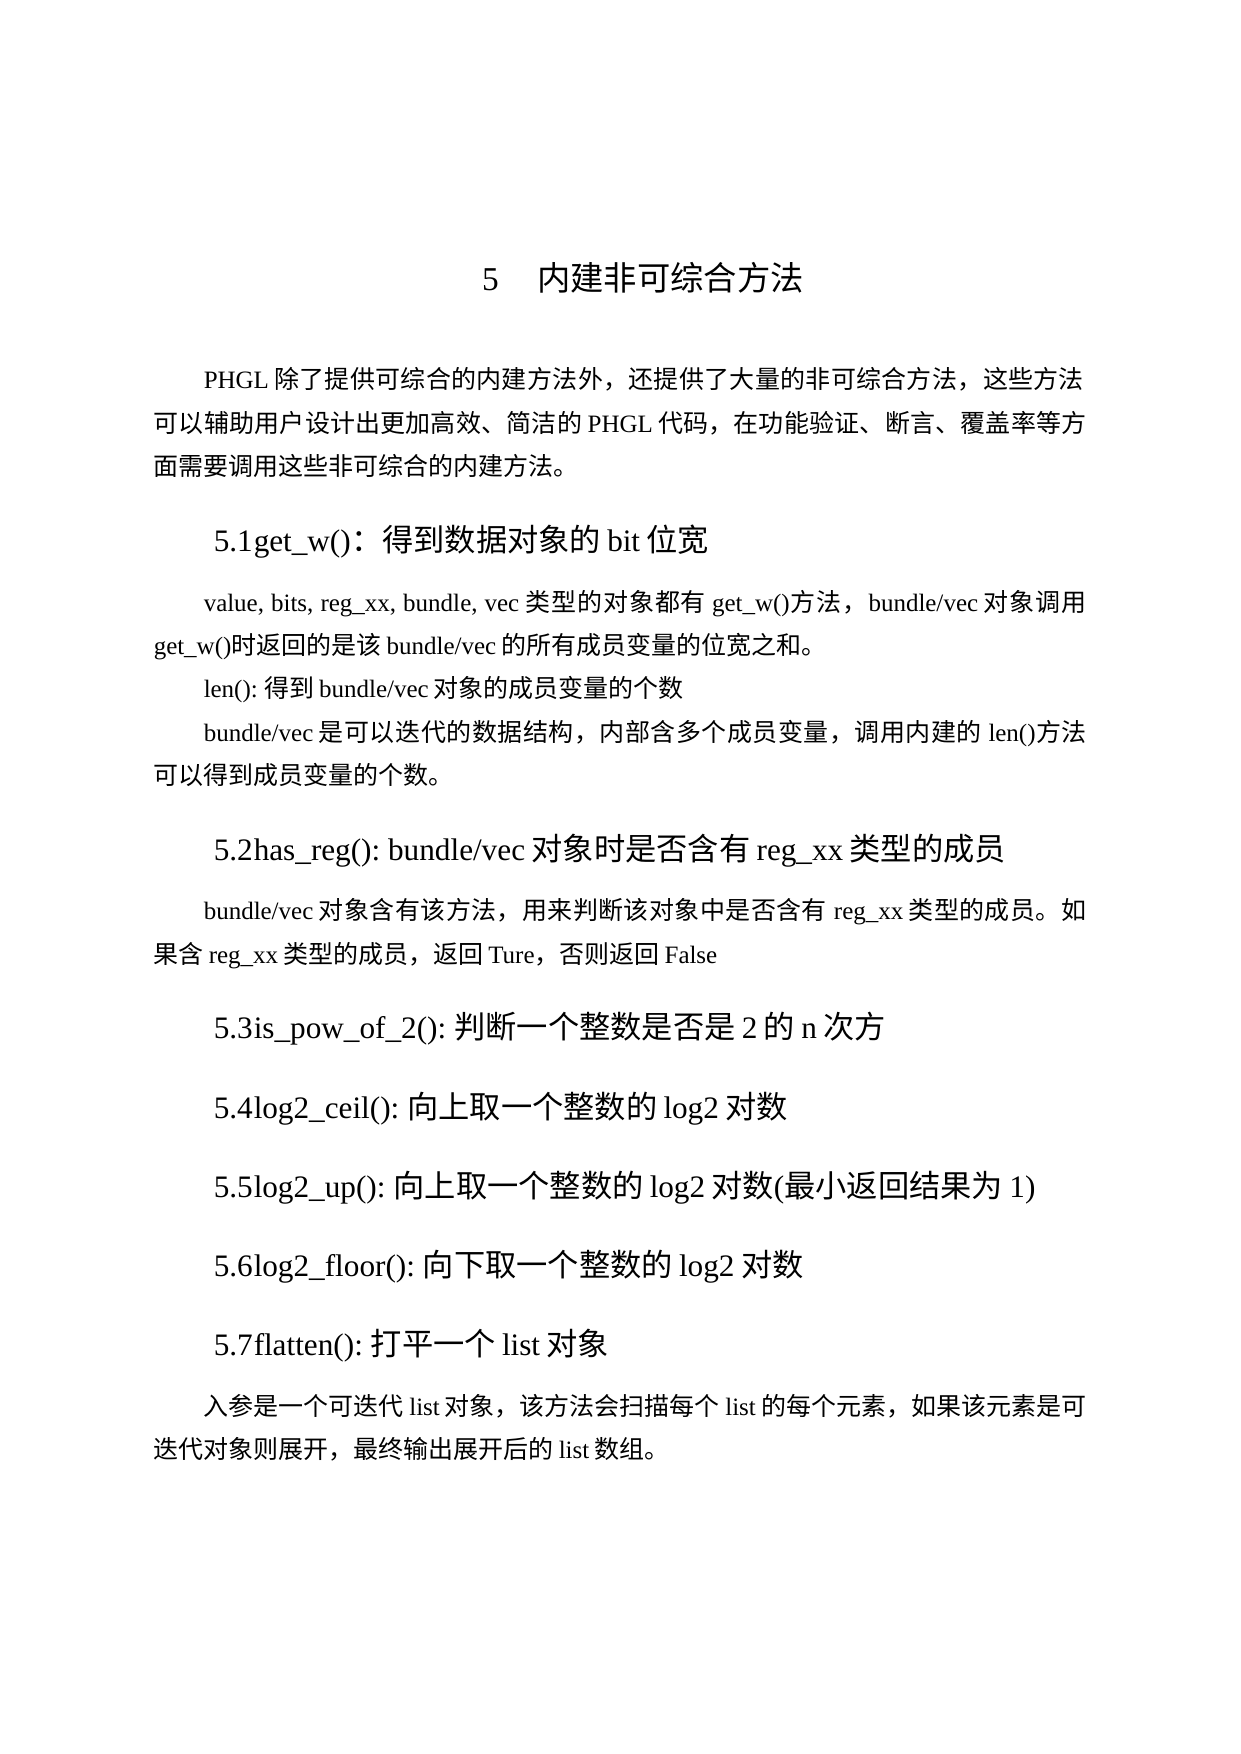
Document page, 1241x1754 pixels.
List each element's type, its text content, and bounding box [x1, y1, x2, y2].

subtitle log2_floor(): 向下取一个整数的log2对数 [213, 1240, 1087, 1285]
subtitle log2_up(): 向上取一个整数的log2对数(最小返回结果为1) [213, 1161, 1087, 1206]
subtitle flatten(): 打平一个list对象 [213, 1319, 1087, 1364]
subtitle has_reg(): bundle/vec对象时是否含有reg_xx类型的成员 [213, 824, 1087, 869]
text bundle/vec是可以迭代的数据结构，内部含多个成员变量，调用内建的len()方法可以得到成员变量的个数。 [153, 712, 1087, 792]
text bundle/vec对象含有该方法，用来判断该对象中是否含有reg_xx类型的成员。如果含reg_xx类型的成员，返回Ture，否则返回False [153, 891, 1087, 971]
text 入参是一个可迭代list对象，该方法会扫描每个list的每个元素，如果该元素是可迭代对象则展开，最终输出展开后的list数组。 [153, 1386, 1087, 1466]
subtitle is_pow_of_2(): 判断一个整数是否是2的n次方 [213, 1003, 1087, 1048]
subtitle log2_ceil(): 向上取一个整数的log2对数 [213, 1082, 1087, 1127]
subtitle 内建非可综合方法 [198, 252, 1087, 300]
subtitle get_w()：得到数据对象的bit位宽 [213, 515, 1087, 561]
text len(): 得到bundle/vec对象的成员变量的个数 [153, 669, 1087, 705]
text PHGL除了提供可综合的内建方法外，还提供了大量的非可综合方法，这些方法可以辅助用户设计出更加高效、简洁的PHGL代码，在功能验证、断言、覆盖率等方面需要调用这些非可综合的内建方法。 [153, 360, 1087, 483]
text value, bits, reg_xx, bundle, vec类型的对象都有get_w()方法，bundle/vec对象调用get_w()时返回的是该bundle/vec的所有成员变量的位宽之和。 [153, 582, 1087, 662]
